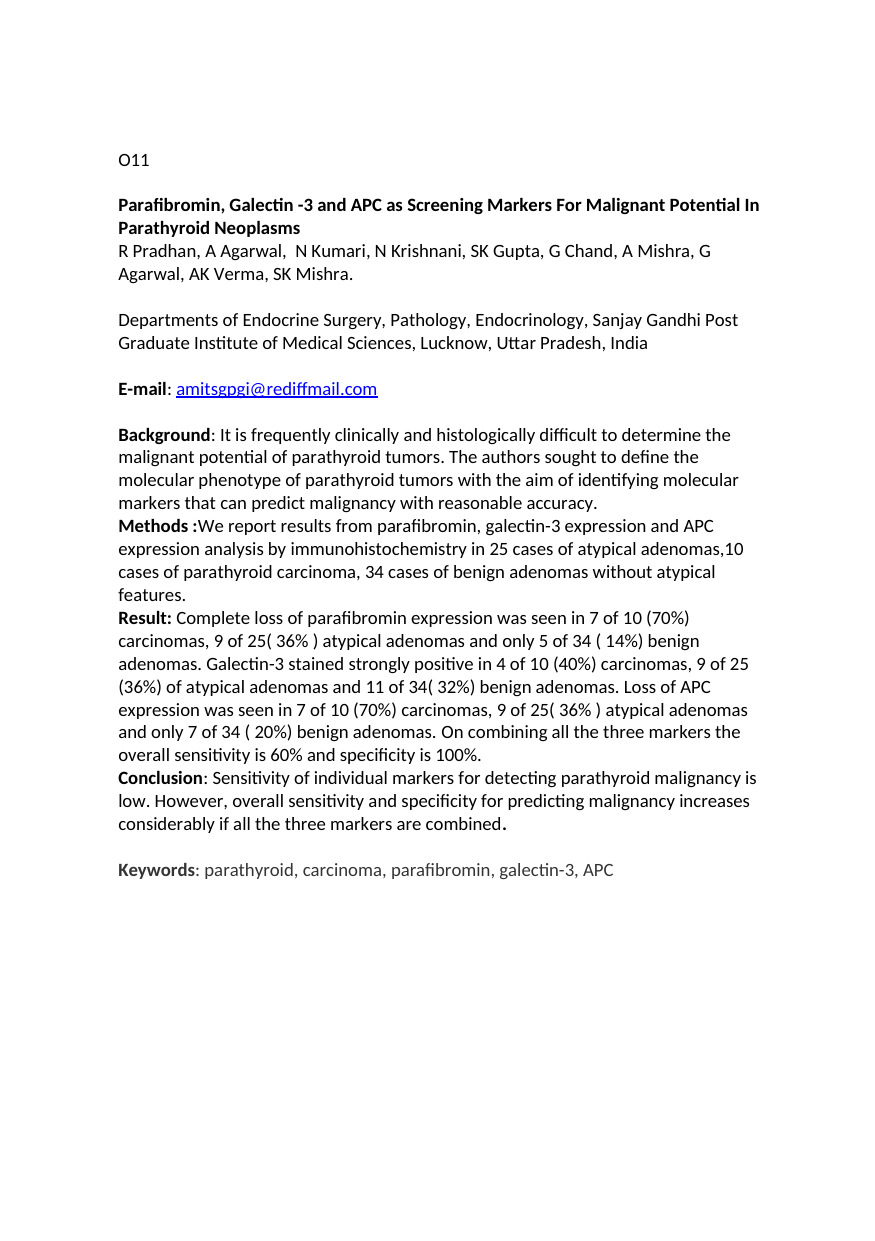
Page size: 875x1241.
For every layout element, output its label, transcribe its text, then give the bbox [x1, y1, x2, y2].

text Parafibromin, Galectin -3 and APC as Screening Markers For Malignant Potential In Parathyroid Neoplasms [118, 193, 767, 239]
text Keywords: parathyroid, carcinoma, parafibromin, galectin-3, APC [118, 858, 767, 881]
text R Pradhan, A Agarwal, N Kumari, N Krishnani, SK Gupta, G Chand, A Mishra, G Agarwal, AK Verma, SK Mishra. [118, 239, 767, 285]
text Conclusion: Sensitivity of individual markers for detecting parathyroid malignancy is low. However, overall sensitivity and specificity for predicting malignancy increases considerably if all the three markers are combined. [118, 766, 767, 835]
text Departments of Endocrine Surgery, Pathology, Endocrinology, Sanjay Gandhi Post Graduate Institute of Medical Sciences, Lucknow, Uttar Pradesh, India [118, 308, 767, 354]
text Background: It is frequently clinically and histologically difficult to determine the malignant potential of parathyroid tumors. The authors sought to define the molecular phenotype of parathyroid tumors with the aim of identifying molecular markers that can predict malignancy with reasonable accuracy. [118, 423, 767, 514]
text Methods :We report results from parafibromin, galectin-3 expression and APC expression analysis by immunohistochemistry in 25 cases of atypical adenomas,10 cases of parathyroid carcinoma, 34 cases of benign adenomas without atypical features. Result: Complete loss of parafibromin expression was seen in 7 of 10 (70%) carcinomas, 9 of 25( 36% ) atypical adenomas and only 5 of 34 ( 14%) benign adenomas. Galectin-3 stained strongly positive in 4 of 10 (40%) carcinomas, 9 of 25 (36%) of atypical adenomas and 11 of 34( 32%) benign adenomas. Loss of APC expression was seen in 7 of 10 (70%) carcinomas, 9 of 25( 36% ) atypical adenomas and only 7 of 34 ( 20%) benign adenomas. On combining all the three markers the overall sensitivity is 60% and specificity is 100%. [118, 514, 767, 766]
text E-mail: amitsgpgi@rediffmail.com [118, 377, 767, 400]
text O11 [118, 148, 767, 171]
